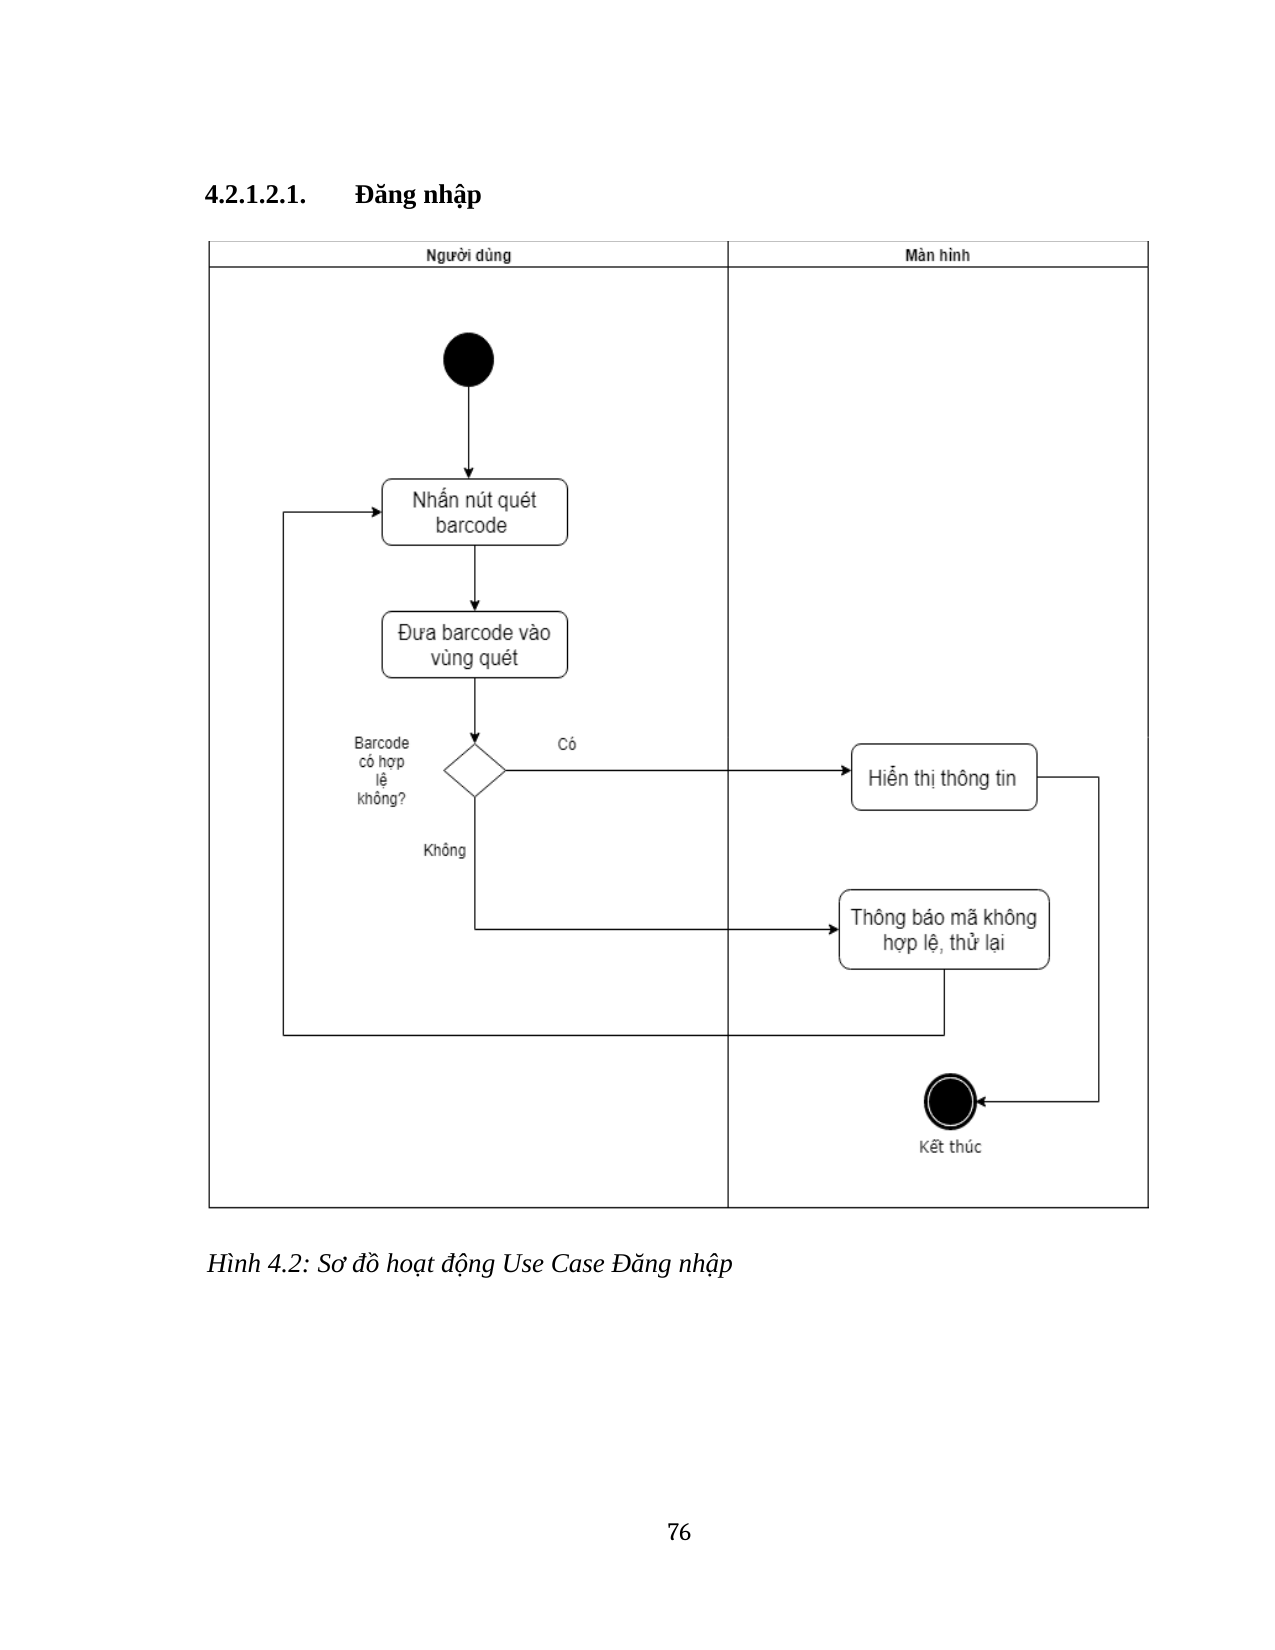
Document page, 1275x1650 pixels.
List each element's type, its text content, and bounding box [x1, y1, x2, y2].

subtitle Đăng nhập [204, 178, 1171, 209]
subtitle Hình 4.2: Sơ đồ hoạt động Use Case Đăng nhập [207, 1247, 1152, 1278]
picture [206, 241, 1149, 1212]
